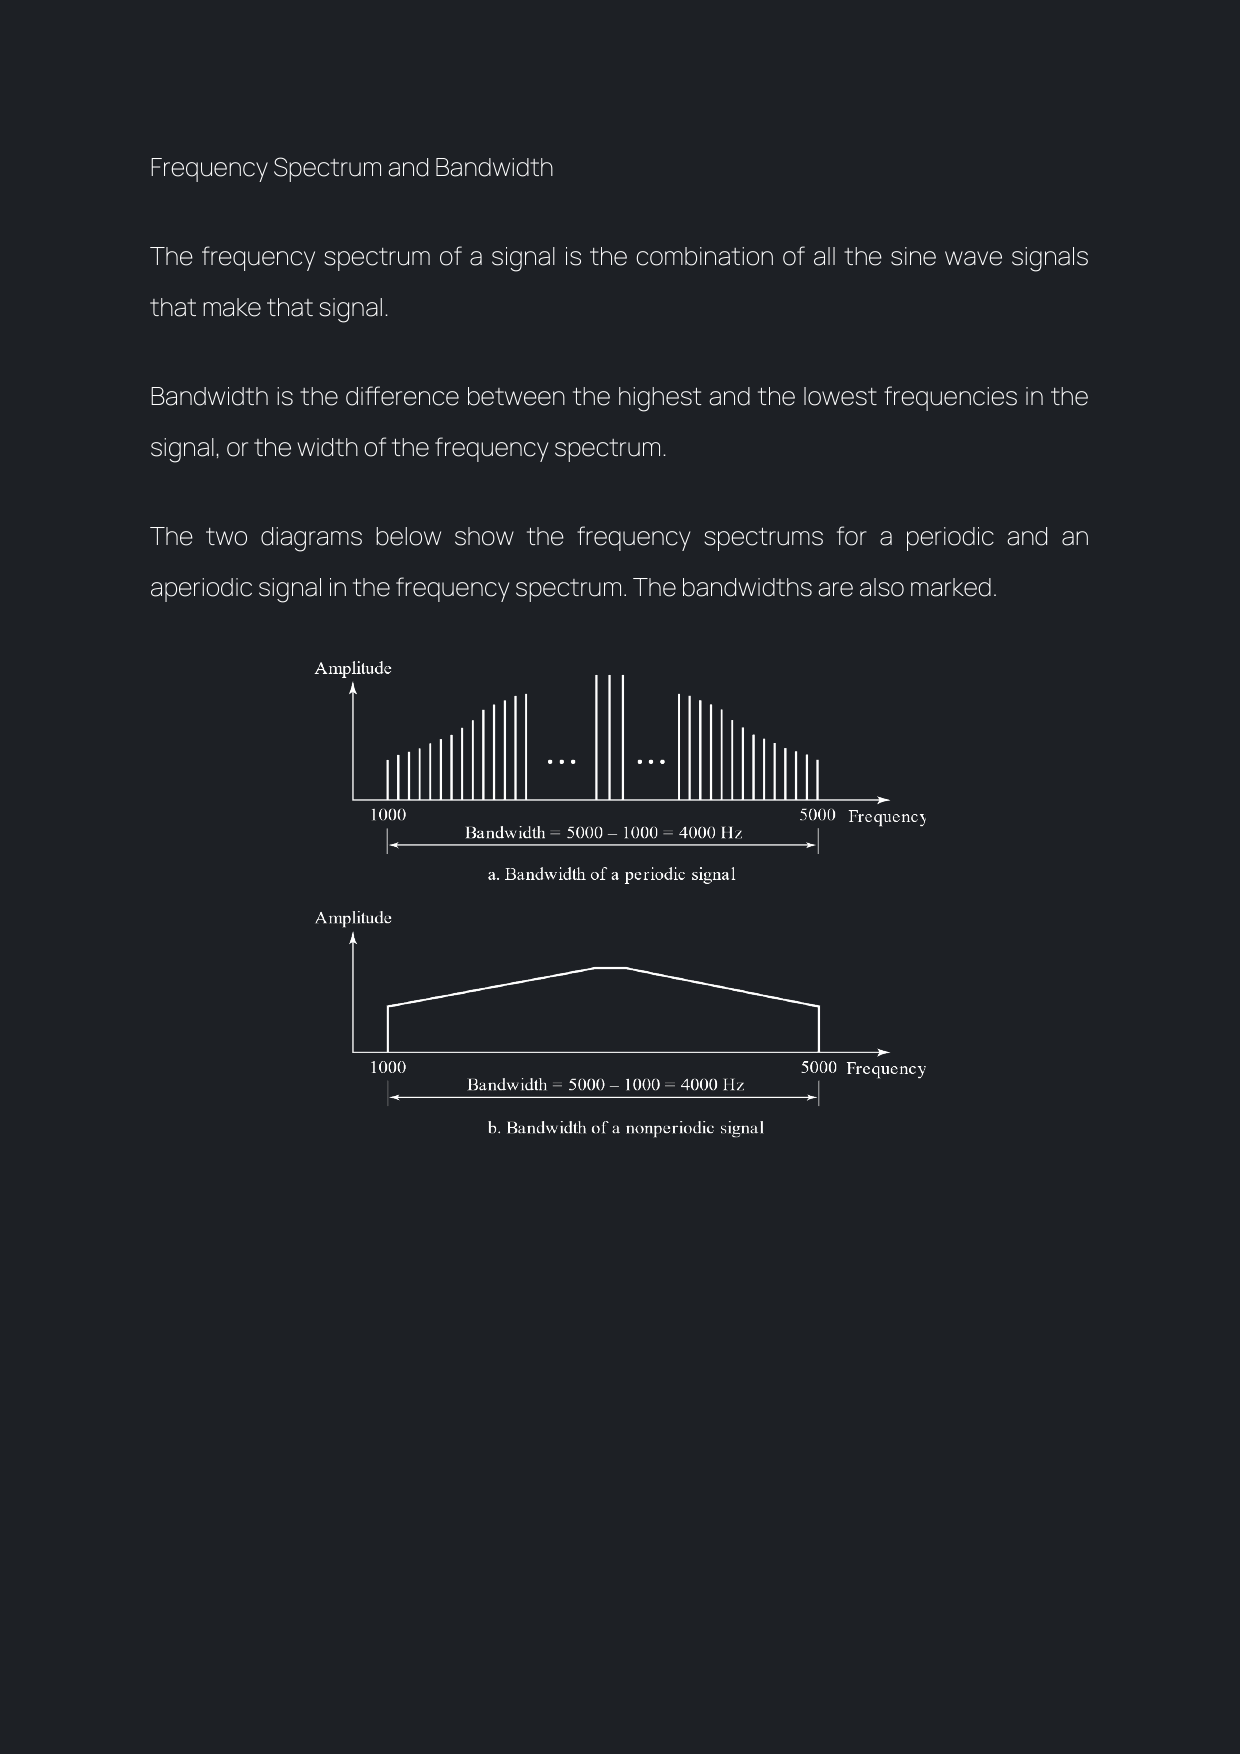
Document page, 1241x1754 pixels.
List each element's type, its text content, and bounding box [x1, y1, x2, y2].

text The two diagrams below show the frequency spectrums for a periodic and an aperiodic signal in the frequency spectrum. The bandwidths are also marked. [150, 519, 1090, 604]
text Bandwidth is the difference between the highest and the lowest frequencies in the signal, or the width of the frequency spectrum. [150, 379, 1090, 464]
text The frequency spectrum of a signal is the combination of all the sine wave signals that make that signal. [150, 239, 1090, 324]
subtitle Frequency Spectrum and Bandwidth [150, 150, 1090, 184]
picture [314, 658, 926, 1139]
